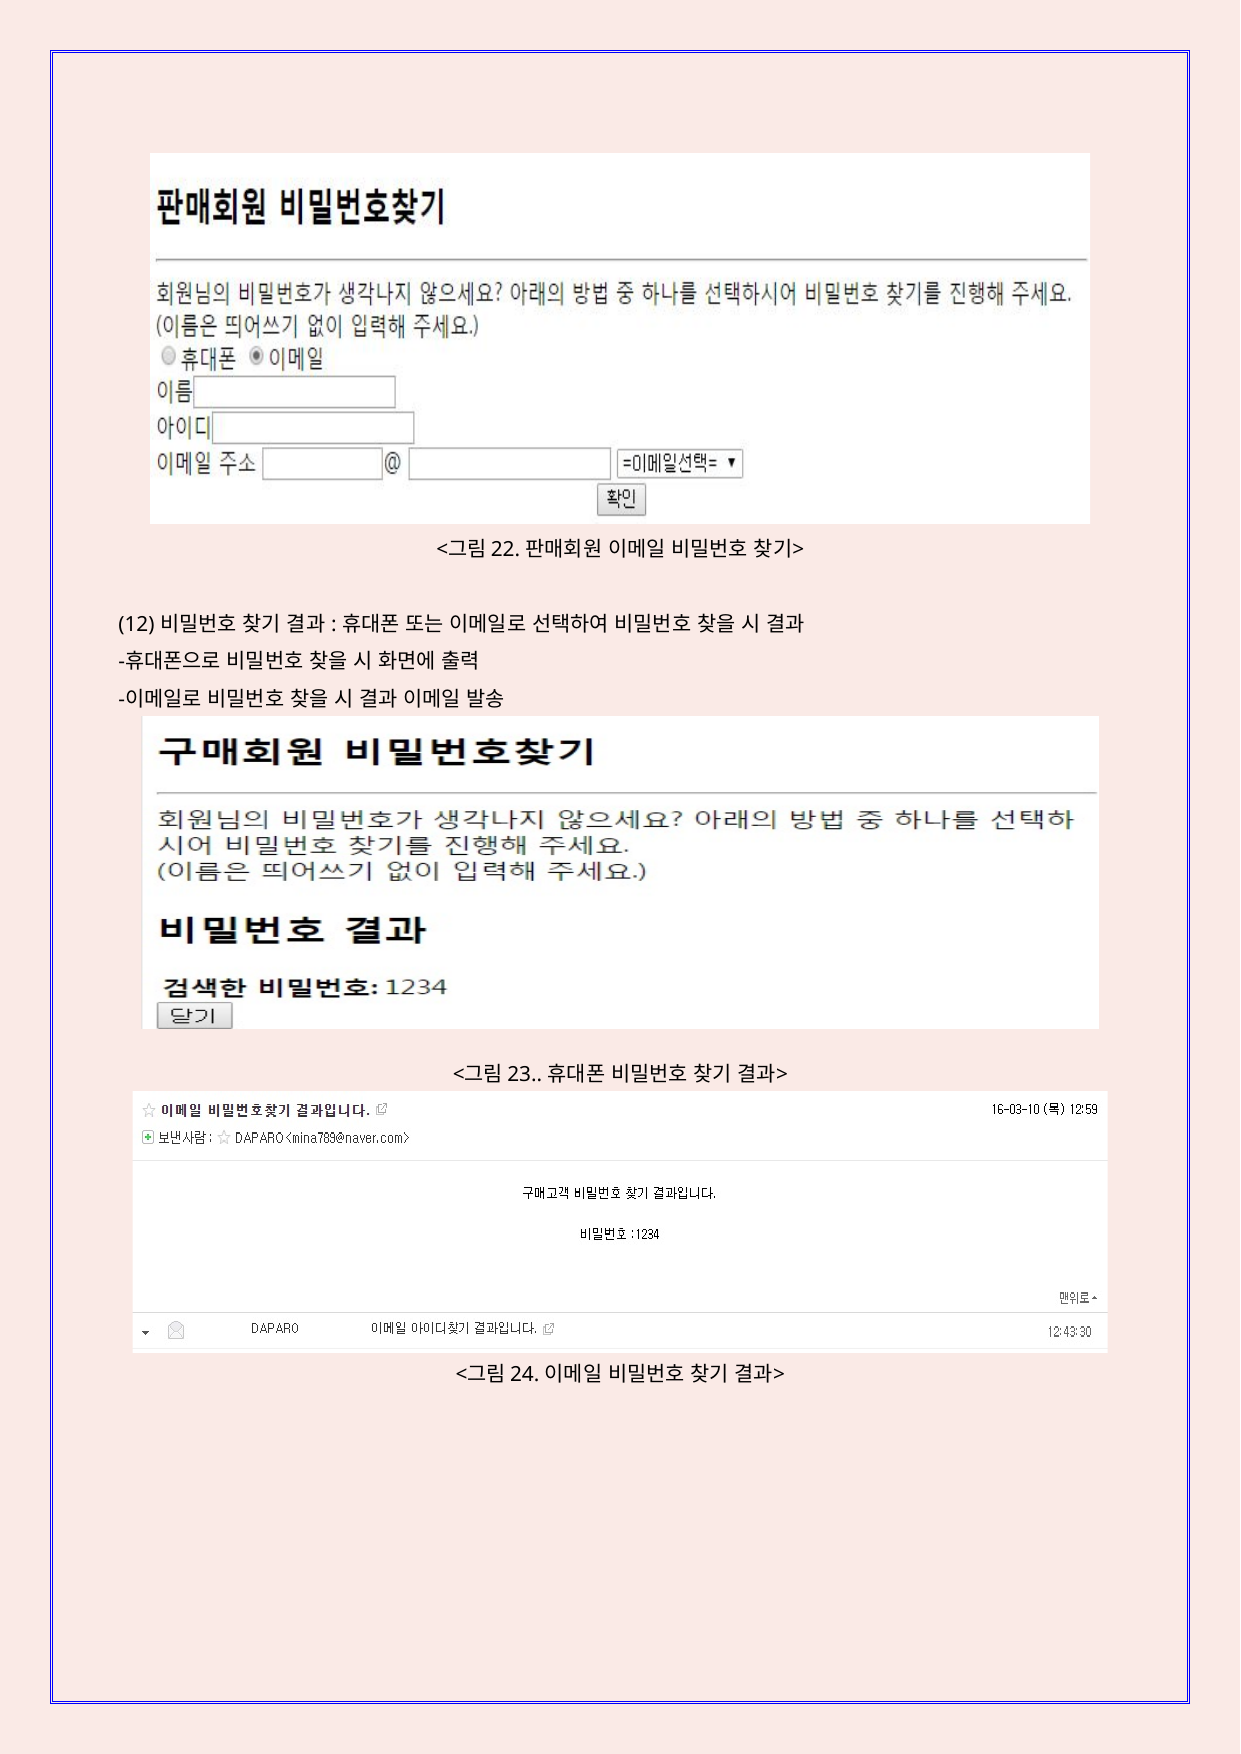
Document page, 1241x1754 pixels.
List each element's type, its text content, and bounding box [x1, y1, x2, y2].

text <그림24. 이메일 비밀번호 찾기 결과> [118, 1354, 1122, 1391]
picture [132, 1091, 1108, 1353]
text <그림23.. 휴대폰 비밀번호 찾기 결과> [118, 1054, 1122, 1091]
text -휴대폰으로 비밀번호 찾을 시 화면에 출력 [118, 641, 1122, 679]
text (12) 비밀번호 찾기 결과 : 휴대폰 또는 이메일로 선택하여 비밀번호 찾을 시 결과 [118, 604, 1122, 641]
text <그림22. 판매회원 이메일 비밀번호 찾기> [118, 529, 1122, 566]
picture [141, 716, 1099, 1029]
picture [150, 153, 1091, 524]
text -이메일로 비밀번호 찾을 시 결과 이메일 발송 [118, 679, 1122, 716]
